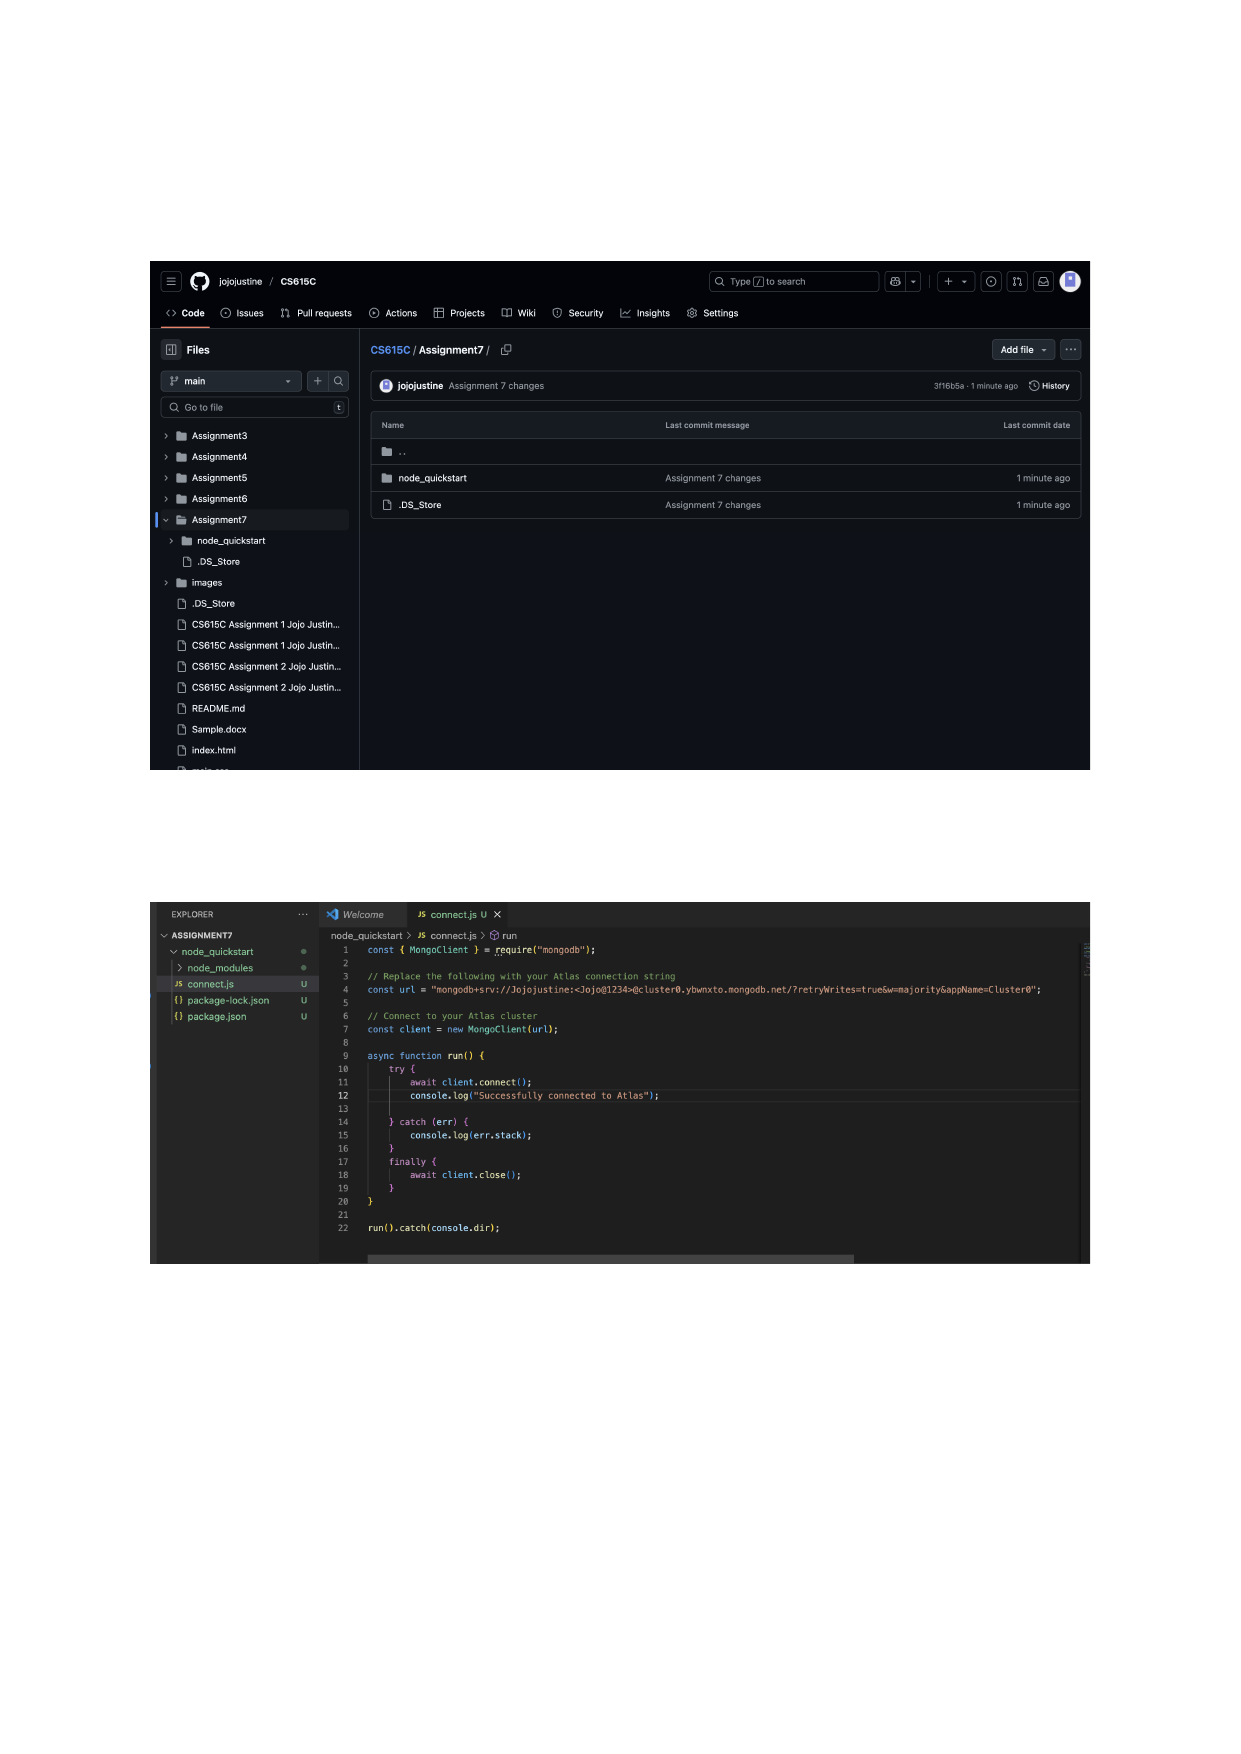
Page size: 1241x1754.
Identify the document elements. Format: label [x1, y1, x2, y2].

picture [150, 261, 1091, 770]
picture [150, 902, 1091, 1264]
